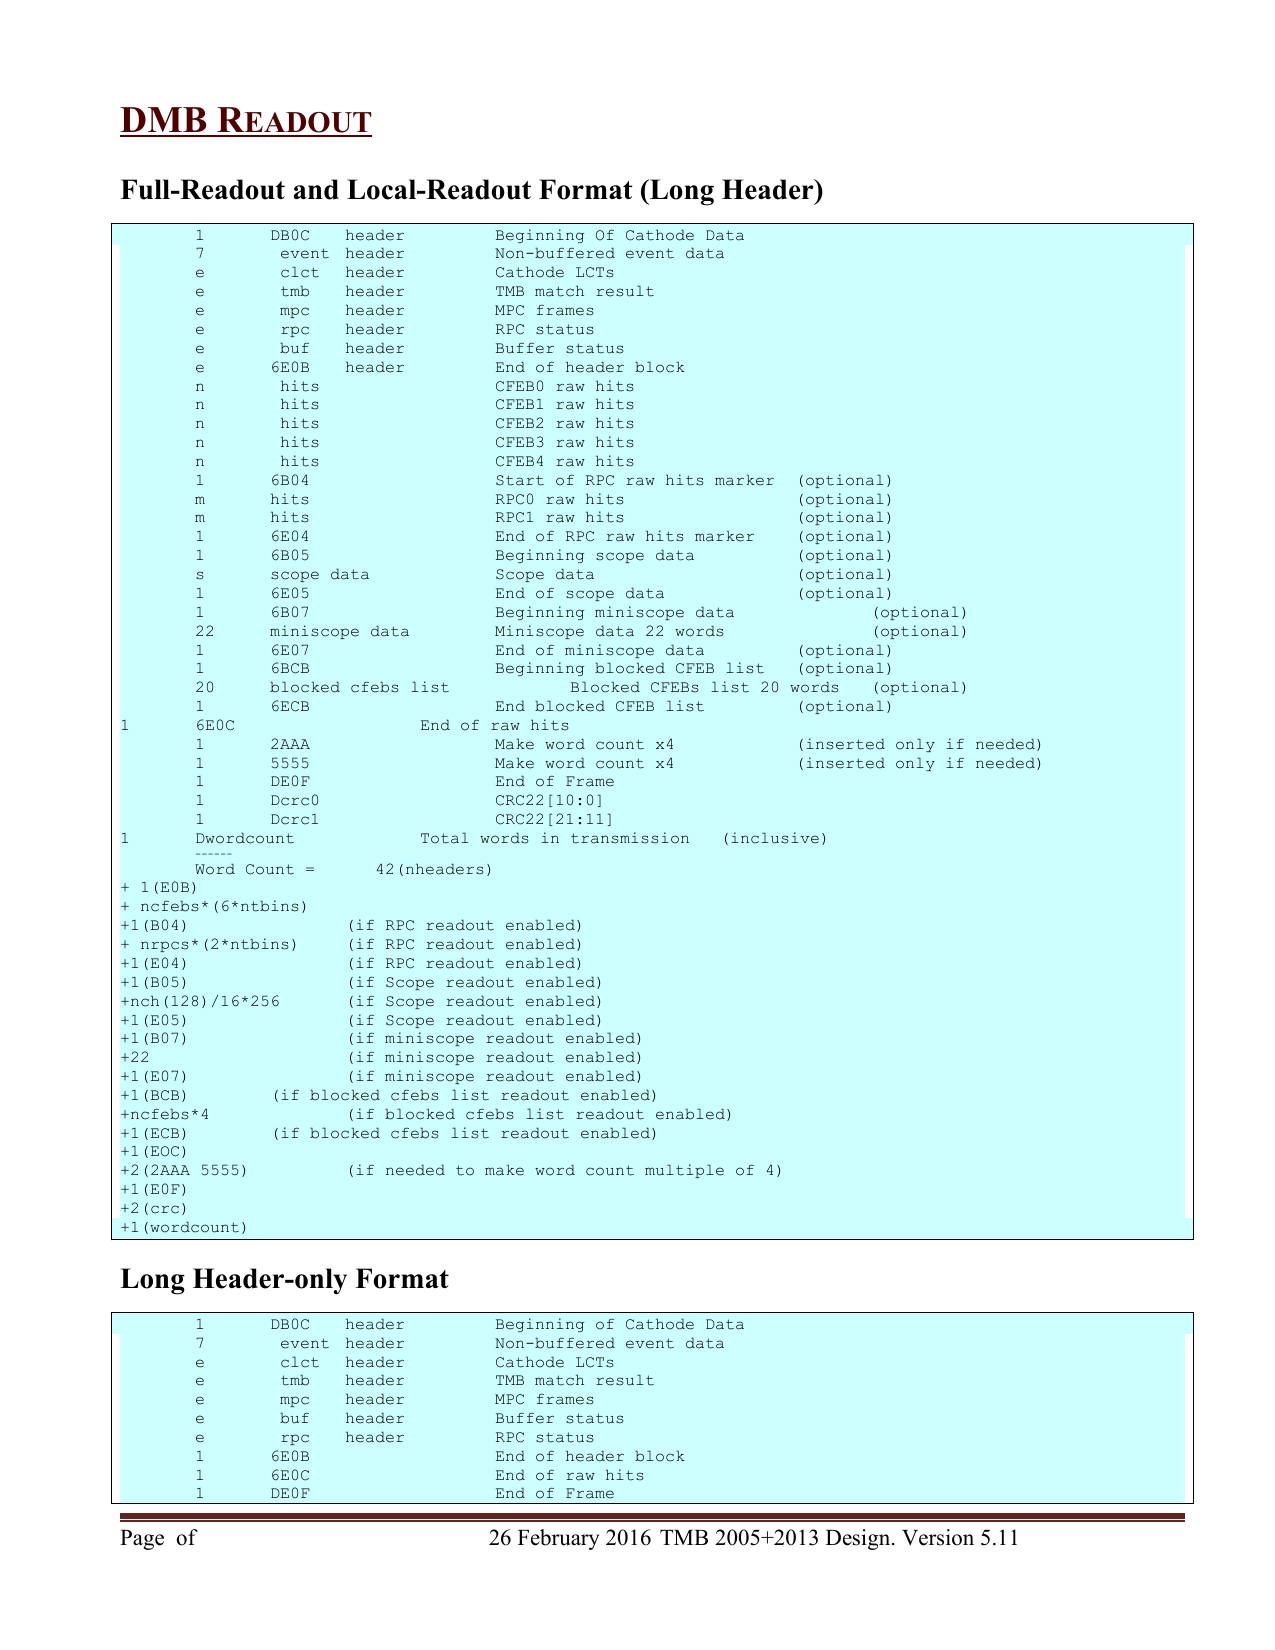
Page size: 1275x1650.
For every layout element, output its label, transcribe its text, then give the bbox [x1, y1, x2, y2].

text 20 blocked cfebs list Blocked CFEBs list 20 words (optional) [120, 679, 1185, 698]
text e mpc header MPC frames [120, 302, 1185, 321]
text e mpc header MPC frames [120, 1391, 1185, 1410]
text e tmb header TMB match result [120, 1372, 1185, 1391]
text e clct header Cathode LCTs [120, 264, 1185, 283]
text +2(2AAA 5555) (if needed to make word count multiple of 4) [120, 1162, 1185, 1181]
text e clct header Cathode LCTs [120, 1353, 1185, 1372]
text 1 6E0C End of raw hits [120, 716, 1185, 735]
text +1(E04) (if RPC readout enabled) [120, 954, 1185, 973]
subtitle Long Header-only Format [120, 1261, 1185, 1295]
text 1 6B04 Start of RPC raw hits marker (optional) [120, 471, 1185, 490]
text +2(crc) [120, 1199, 1185, 1215]
text 1 6E0B End of header block [120, 1447, 1185, 1466]
subtitle Full-Readout and Local-Readout Format (Long Header) [120, 172, 1185, 206]
text +1(E05) (if Scope readout enabled) [120, 1011, 1185, 1030]
text 1 6E0C End of raw hits [120, 1466, 1185, 1485]
subtitle DMB Readout [120, 97, 1185, 141]
text e buf header Buffer status [120, 1410, 1185, 1428]
text +1(BCB) (if blocked cfebs list readout enabled) [120, 1086, 1185, 1105]
text + ncfebs*(6*ntbins) [120, 898, 1185, 917]
text e buf header Buffer status [120, 339, 1185, 358]
text 1 Dwordcount Total words in transmission (inclusive) [120, 829, 1185, 848]
text +1(B07) (if miniscope readout enabled) [120, 1030, 1185, 1049]
text 1 2AAA Make word count x4 (inserted only if needed) [120, 735, 1185, 754]
text + 1(E0B) [120, 879, 1185, 898]
text +1(B05) (if Scope readout enabled) [120, 973, 1185, 992]
text 1 DB0C header Beginning Of Cathode Data [112, 224, 1193, 245]
text +1(B04) (if RPC readout enabled) [120, 917, 1185, 936]
text e rpc header RPC status [120, 321, 1185, 339]
text e rpc header RPC status [120, 1428, 1185, 1447]
text n hits CFEB4 raw hits [120, 452, 1185, 471]
text +ncfebs*4 (if blocked cfebs list readout enabled) [120, 1105, 1185, 1124]
text +1(ECB) (if blocked cfebs list readout enabled) [120, 1124, 1185, 1143]
text 1 DE0F End of Frame [120, 1485, 1185, 1503]
text 1 6B05 Beginning scope data (optional) [120, 547, 1185, 566]
text +1(E0F) [120, 1181, 1185, 1199]
text n hits CFEB2 raw hits [120, 415, 1185, 434]
text e 6E0B header End of header block [120, 358, 1185, 377]
text 7 event header Non-buffered event data [120, 1334, 1185, 1353]
text 1 DB0C header Beginning of Cathode Data [112, 1313, 1193, 1334]
text +nch(128)/16*256 (if Scope readout enabled) [120, 992, 1185, 1011]
text 1 5555 Make word count x4 (inserted only if needed) [120, 754, 1185, 773]
text +1(wordcount) [112, 1215, 1193, 1239]
text n hits CFEB0 raw hits [120, 377, 1185, 396]
text m hits RPC0 raw hits (optional) [120, 490, 1185, 509]
text 22 miniscope data Miniscope data 22 words (optional) [120, 622, 1185, 641]
text Word Count = 42(nheaders) [120, 860, 1185, 879]
text 1 6BCB Beginning blocked CFEB list (optional) [120, 660, 1185, 679]
text e tmb header TMB match result [120, 283, 1185, 302]
text 1 Dcrc1 CRC22[21:11] [120, 811, 1185, 829]
text 1 DE0F End of Frame [120, 773, 1185, 792]
text 7 event header Non-buffered event data [120, 245, 1185, 264]
text +1(EOC) [120, 1143, 1185, 1162]
text 1 6E07 End of miniscope data (optional) [120, 641, 1185, 660]
text 1 6B07 Beginning miniscope data (optional) [120, 603, 1185, 622]
text m hits RPC1 raw hits (optional) [120, 509, 1185, 528]
text + nrpcs*(2*ntbins) (if RPC readout enabled) [120, 936, 1185, 954]
text 1 6E05 End of scope data (optional) [120, 584, 1185, 603]
text +22 (if miniscope readout enabled) [120, 1049, 1185, 1068]
text 1 6E04 End of RPC raw hits marker (optional) [120, 528, 1185, 547]
text s scope data Scope data (optional) [120, 566, 1185, 584]
text n hits CFEB3 raw hits [120, 434, 1185, 452]
text 1 Dcrc0 CRC22[10:0] [120, 792, 1185, 811]
text n hits CFEB1 raw hits [120, 396, 1185, 415]
text +1(E07) (if miniscope readout enabled) [120, 1068, 1185, 1086]
text 1 6ECB End blocked CFEB list (optional) [120, 698, 1185, 716]
